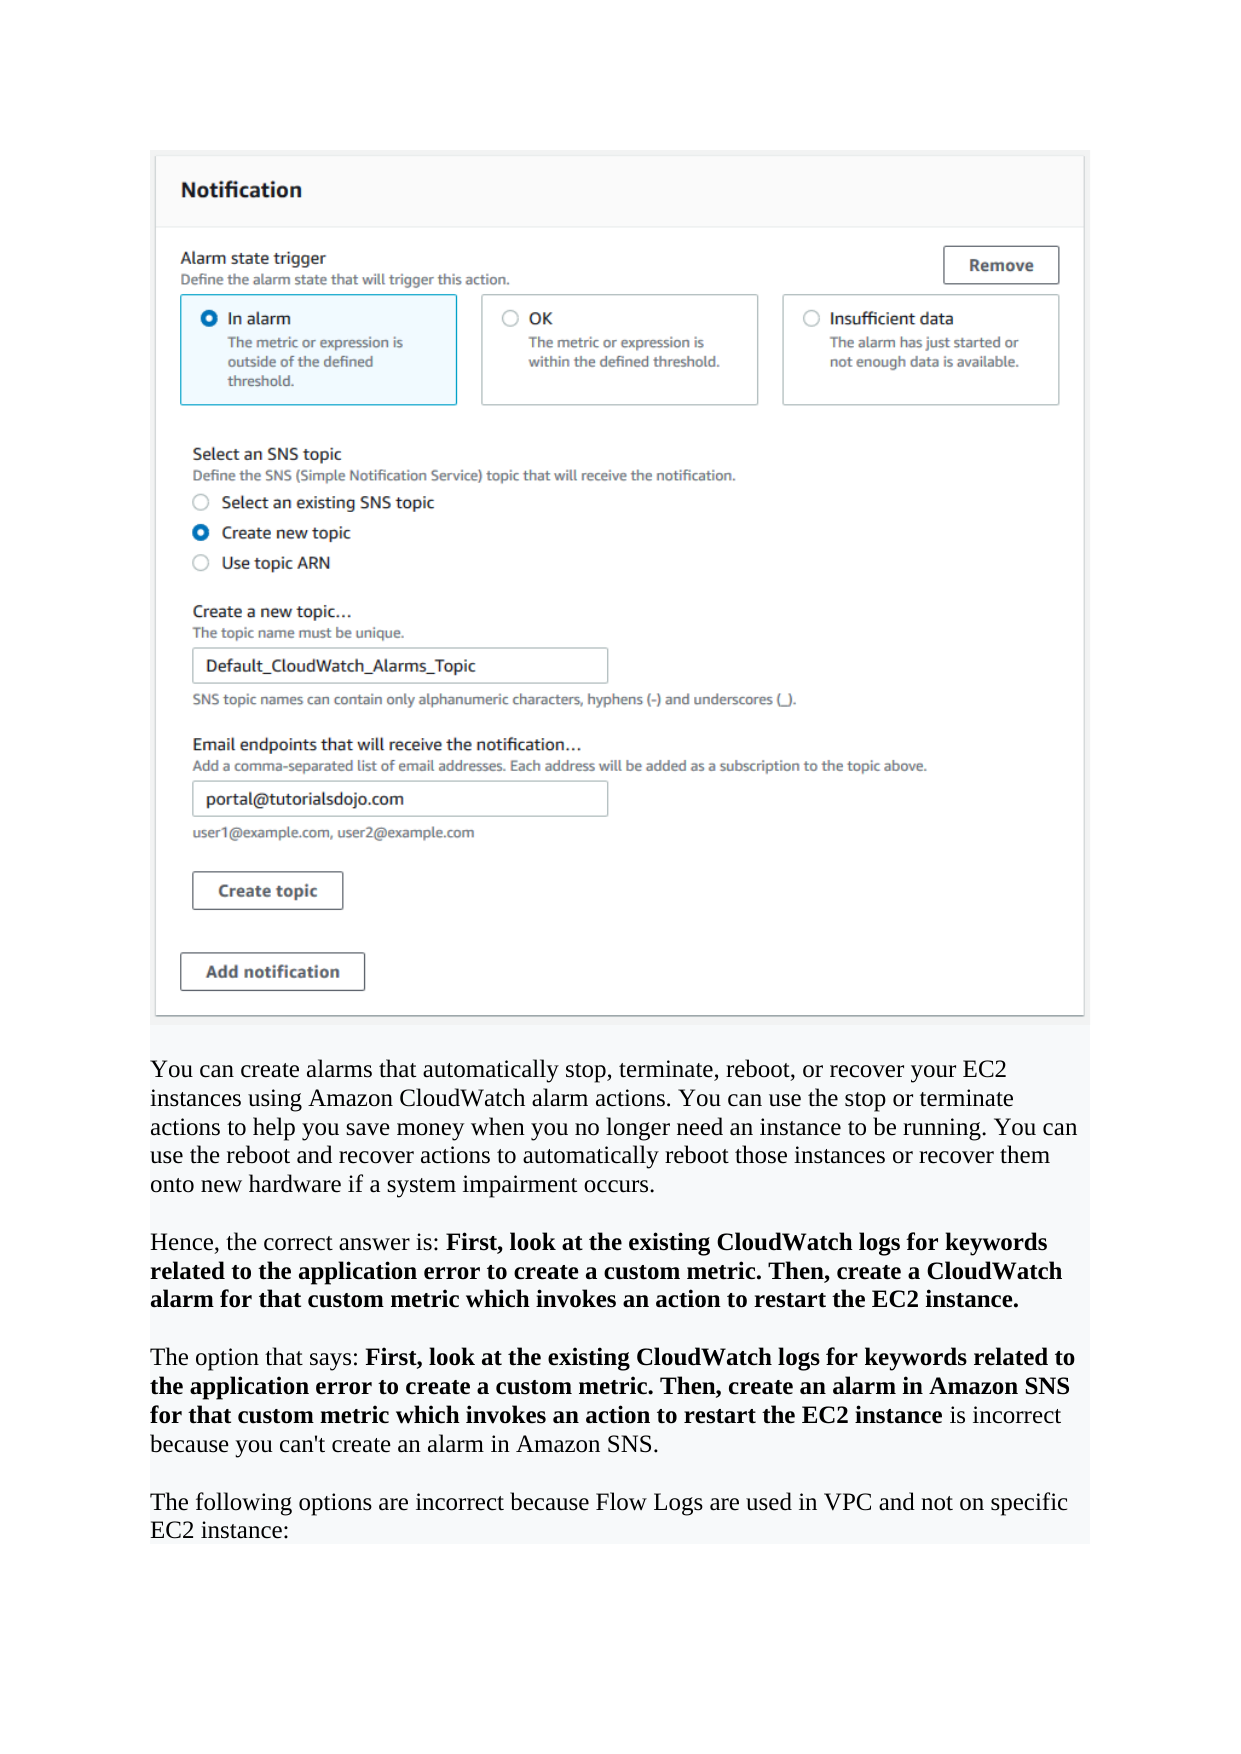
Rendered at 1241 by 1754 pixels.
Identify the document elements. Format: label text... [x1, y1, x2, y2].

text The option that says: First, look at the existing CloudWatch logs for keywords related to the application error to create a custom metric. Then, create an alarm in Amazon SNS for that custom metric which invokes an action to restart the EC2 instance is incorrect because you can't create an alarm in Amazon SNS. [150, 1342, 1090, 1457]
text The following options are incorrect because Flow Logs are used in VPC and not on specific EC2 instance: [150, 1487, 1090, 1544]
text You can create alarms that automatically stop, terminate, reboot, or recover your EC2 instances using Amazon CloudWatch alarm actions. You can use the stop or terminate actions to help you save money when you no longer need an instance to be running. You can use the reboot and recover actions to automatically reboot those instances or recover them onto new hardware if a system impairment occurs. [150, 1054, 1090, 1198]
picture [150, 150, 1091, 1025]
text Hence, the correct answer is: First, look at the existing CloudWatch logs for keywords related to the application error to create a custom metric. Then, create a CloudWatch alarm for that custom metric which invokes an action to restart the EC2 instance. [150, 1227, 1090, 1313]
